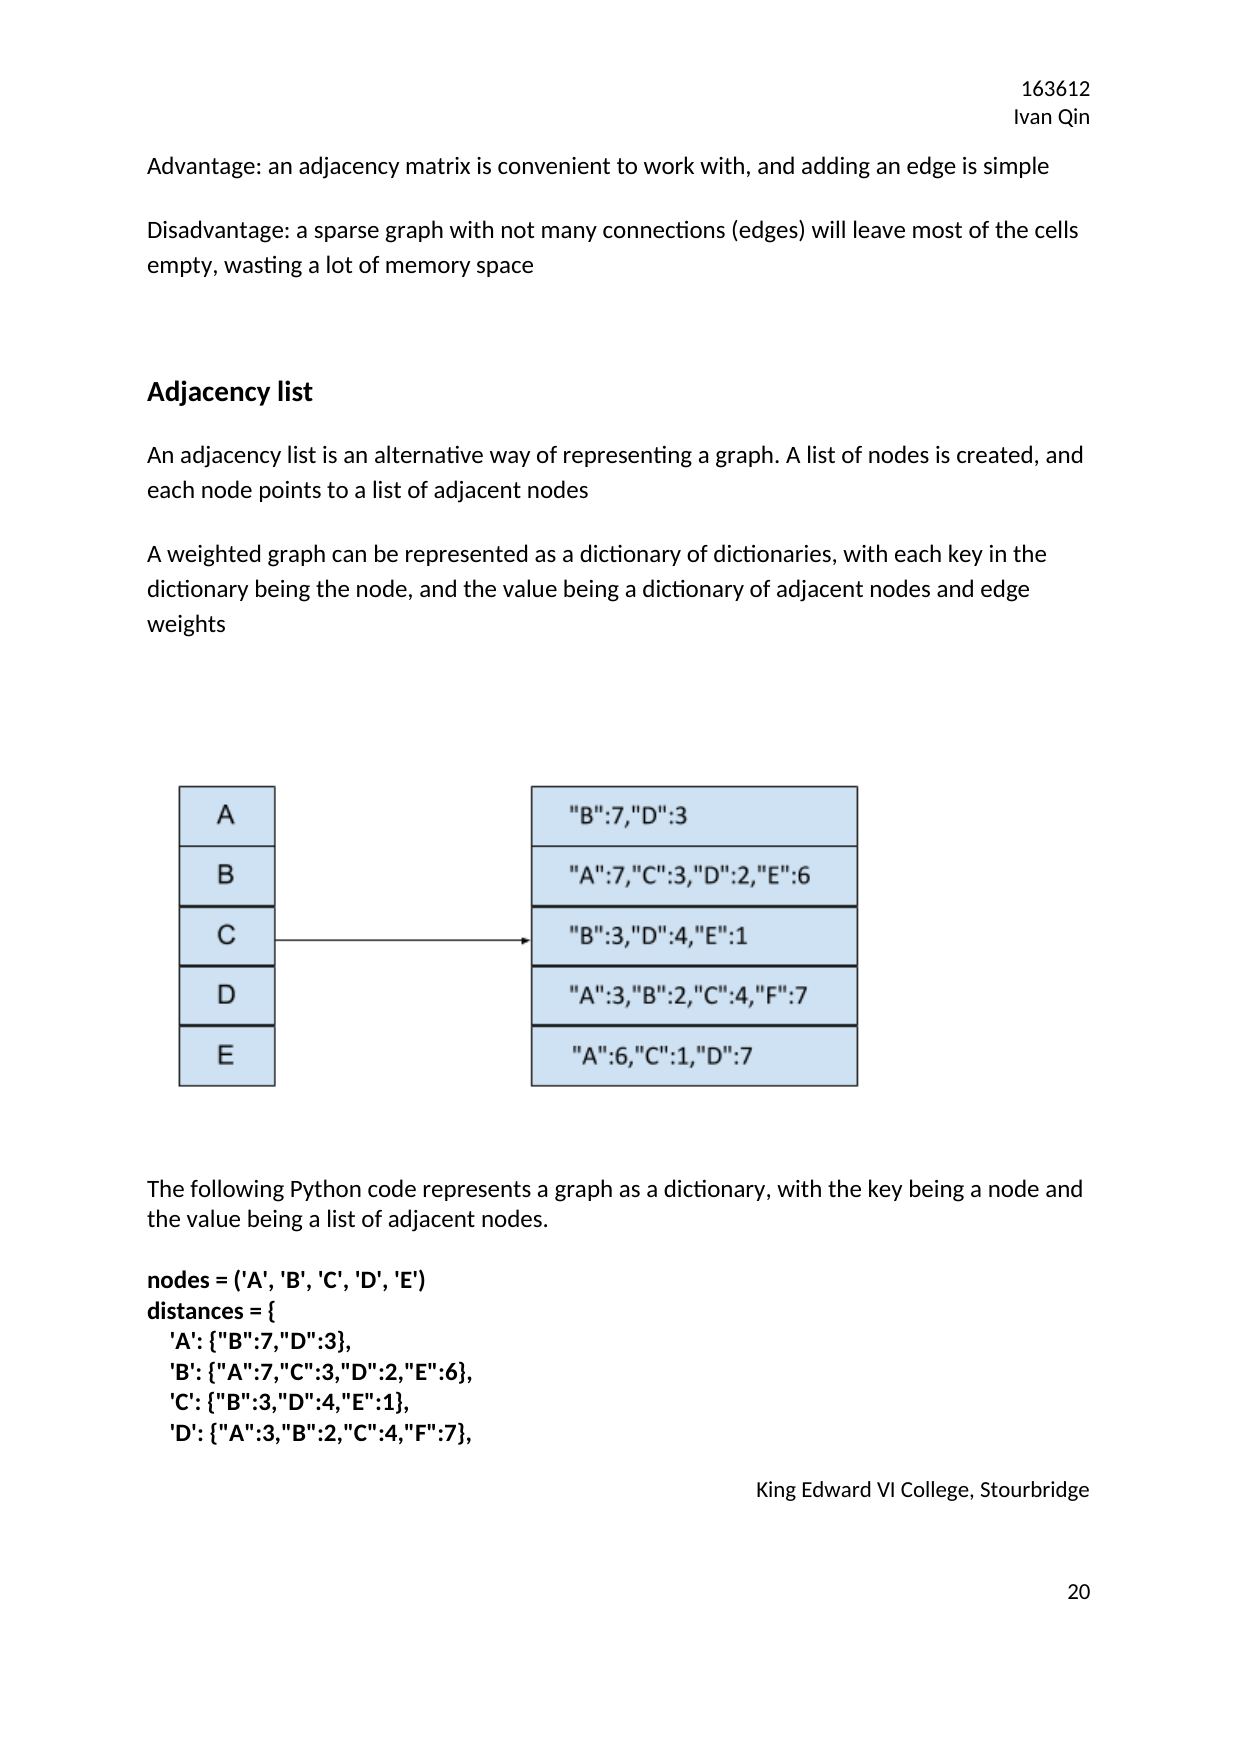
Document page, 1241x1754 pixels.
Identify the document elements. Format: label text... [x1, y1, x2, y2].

subtitle Adjacency list [147, 373, 1090, 409]
text 'B': {"A":7,"C":3,"D":2,"E":6}, [147, 1356, 1090, 1386]
text An adjacency list is an alternative way of representing a graph. A list of nodes is created, and each node points to a list of adjacent nodes [147, 439, 1090, 505]
text 'A': {"B":7,"D":3}, [147, 1325, 1090, 1356]
text nodes = ('A', 'B', 'C', 'D', 'E') [147, 1264, 1090, 1295]
text Disadvantage: a sparse graph with not many connections (edges) will leave most of the cells empty, wasting a lot of memory space [147, 214, 1090, 280]
text 'D': {"A":3,"B":2,"C":4,"F":7}, [147, 1417, 1090, 1447]
text The following Python code represents a graph as a dictionary, with the key being a node and the value being a list of adjacent nodes. [147, 1173, 1090, 1234]
text 'C': {"B":3,"D":4,"E":1}, [147, 1386, 1090, 1417]
text A weighted graph can be represented as a dictionary of dictionaries, with each key in the dictionary being the node, and the value being a dictionary of adjacent nodes and edge weights [147, 538, 1090, 639]
text Advantage: an adjacency matrix is convenient to work with, and adding an edge is simple [147, 150, 1090, 181]
picture [146, 736, 871, 1112]
text distances = { [147, 1295, 1090, 1325]
